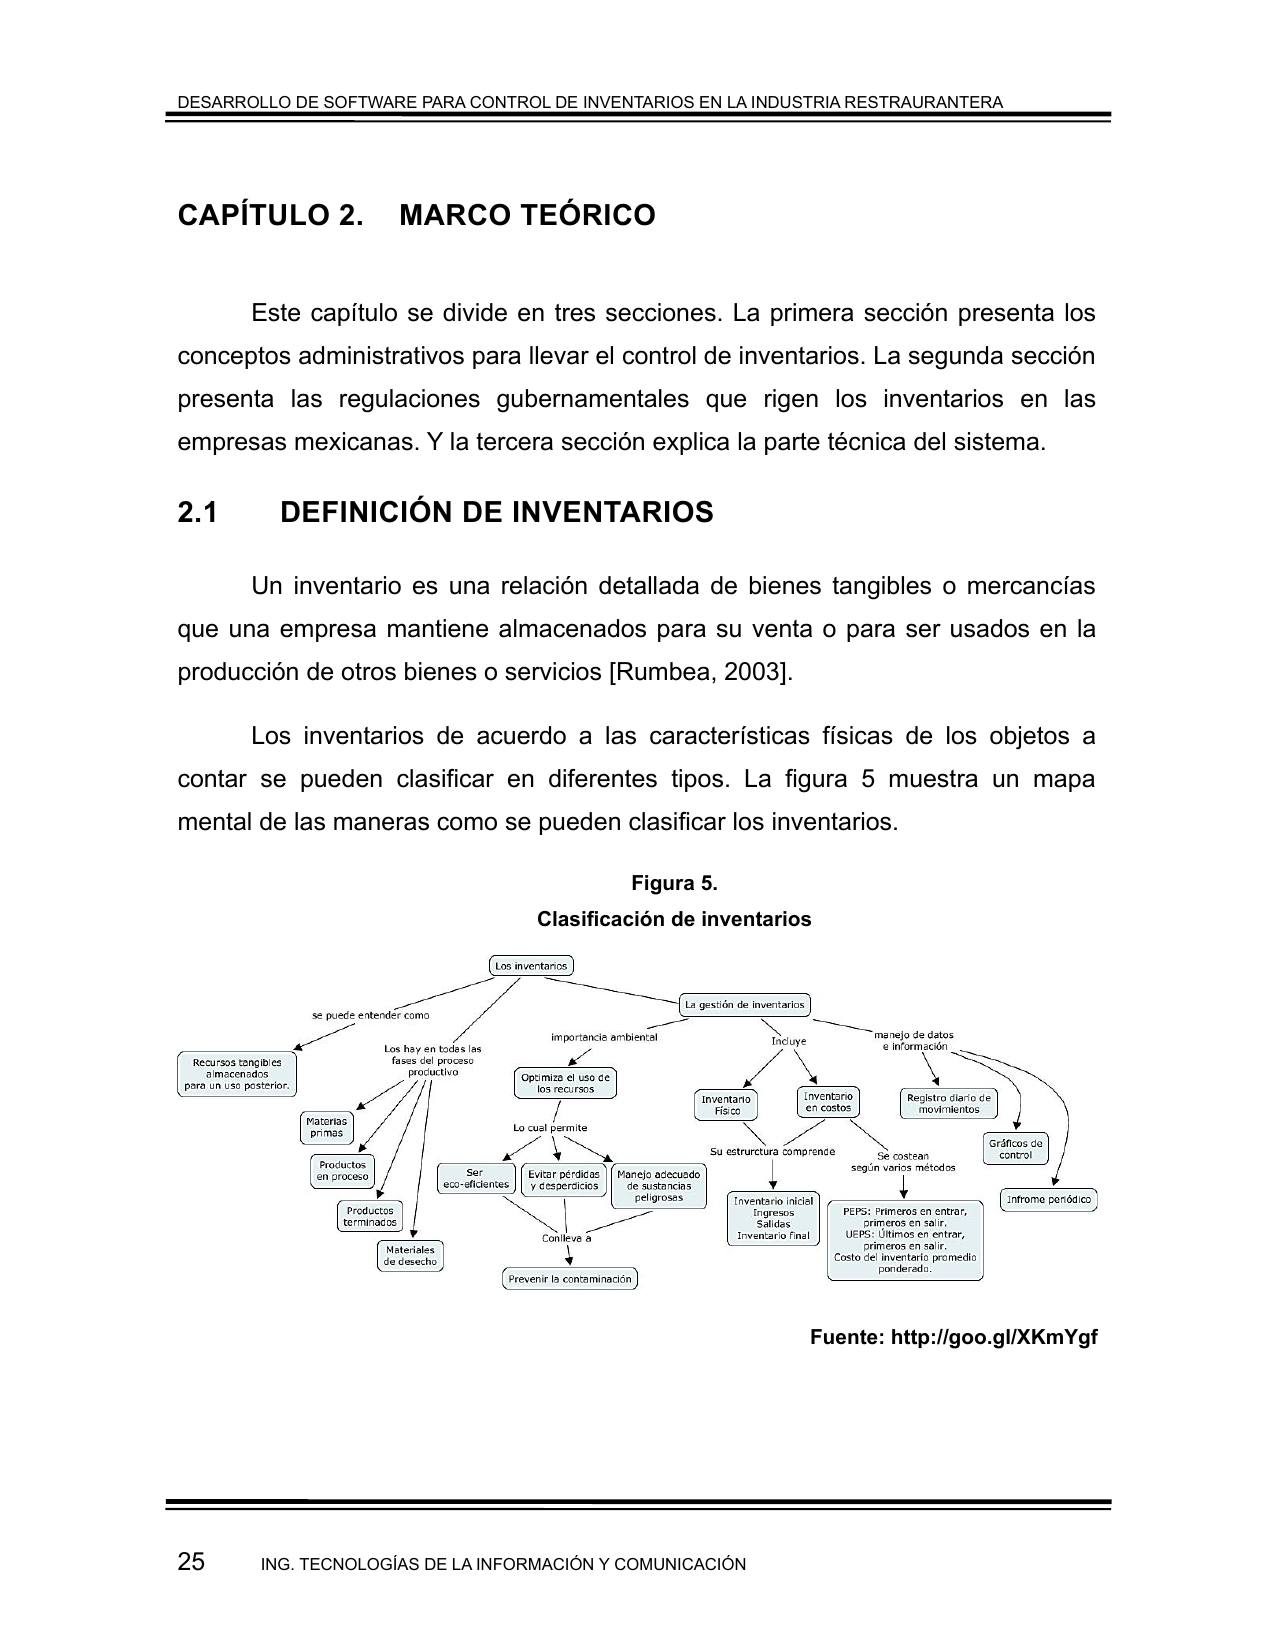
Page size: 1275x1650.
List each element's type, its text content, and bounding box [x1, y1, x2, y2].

text Figura 5. [177, 871, 1098, 895]
text Un inventario es una relación detallada de bienes tangibles o mercancías que una empresa mantiene almacenados para su venta o para ser usados en la producción de otros bienes o servicios [Rumbea, 2003]. [177, 571, 1098, 686]
subtitle Marco teórico [177, 198, 1098, 231]
picture [177, 955, 1098, 1290]
subtitle Definición de inventarios [177, 496, 1098, 529]
text Fuente: http://goo.gl/XKmYgf [177, 1325, 1098, 1349]
text Clasificación de inventarios [177, 907, 1098, 931]
text Este capítulo se divide en tres secciones. La primera sección presenta los conceptos administrativos para llevar el control de inventarios. La segunda sección presenta las regulaciones gubernamentales que rigen los inventarios en las empresas mexicanas. Y la tercera sección explica la parte técnica del sistema. [177, 298, 1098, 456]
text Los inventarios de acuerdo a las características físicas de los objetos a contar se pueden clasificar en diferentes tipos. La figura 5 muestra un mapa mental de las maneras como se pueden clasificar los inventarios. [177, 721, 1098, 836]
